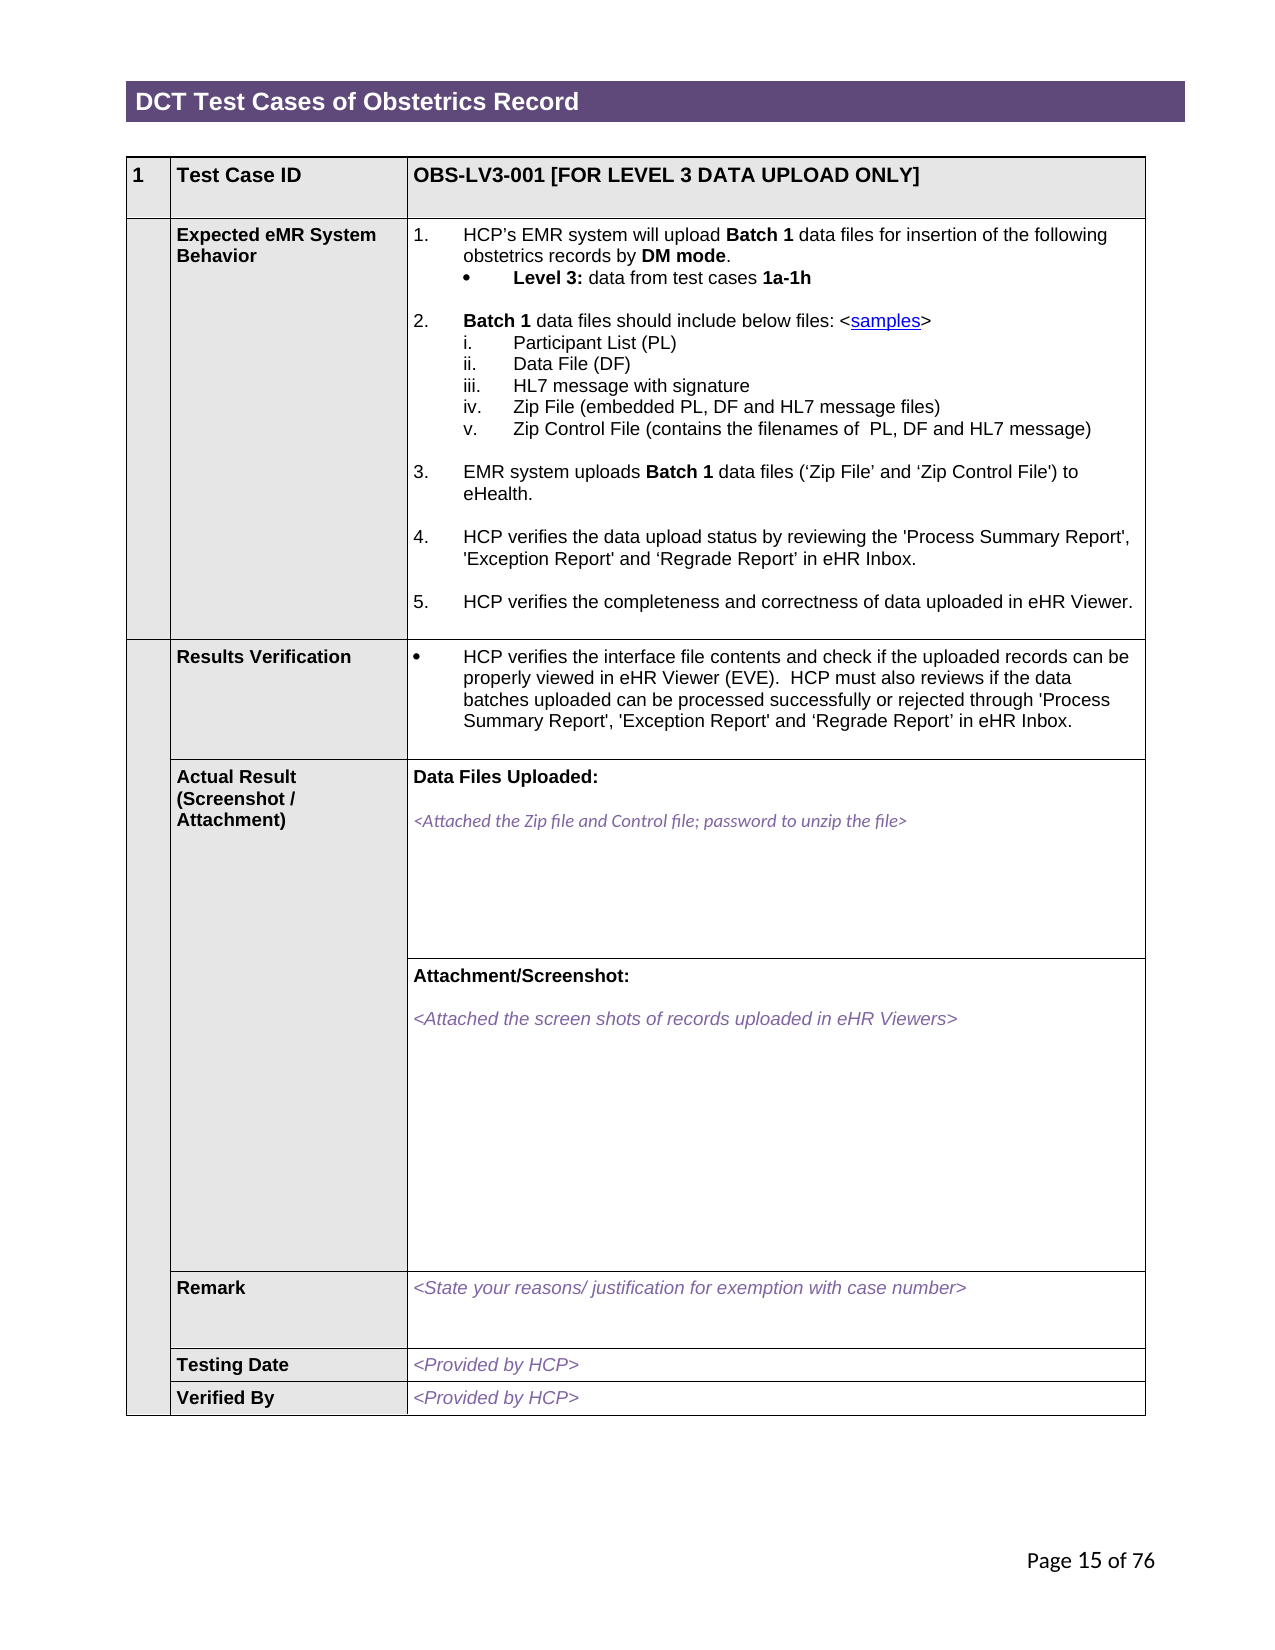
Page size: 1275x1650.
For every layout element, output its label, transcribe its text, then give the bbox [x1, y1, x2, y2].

table_cell Remark [171, 1272, 407, 1347]
table_header Test Case ID [171, 158, 407, 217]
table_cell Actual Result (Screenshot / Attachment) [171, 760, 407, 1271]
table_cell Data Files Uploaded: <Attached the Zip file and Control file; password to unzip the file> [408, 760, 1145, 958]
table_cell [127, 640, 170, 1414]
table_cell HCP verifies the interface file contents and check if the uploaded records can be properly viewed in eHR Viewer (EVE). HCP must also reviews if the data batches uploaded can be processed successfully or rejected through 'Process Summary Report', 'Exception Report' and ‘Regrade Report’ in eHR Inbox. [408, 640, 1145, 759]
table_cell <Provided by HCP> [408, 1382, 1145, 1414]
table_cell Expected eMR System Behavior [171, 219, 407, 639]
table_cell <Provided by HCP> [408, 1349, 1145, 1381]
table_cell Verified By [171, 1382, 407, 1414]
table_cell Attachment/Screenshot: <Attached the screen shots of records uploaded in eHR Viewers> [408, 959, 1145, 1271]
table_cell Testing Date [171, 1349, 407, 1381]
table_cell HCP’s EMR system will upload Batch 1 data files for insertion of the following obstetrics records by DM mode. Level 3: data from test cases 1a-1h Batch 1 data files should include below files: <samples> Participant List (PL) Data File (DF) HL7 message with signature Zip File (embedded PL, DF and HL7 message files) Zip Control File (contains the filenames of PL, DF and HL7 message) EMR system uploads Batch 1 data files (‘Zip File’ and ‘Zip Control File') to eHealth. HCP verifies the data upload status by reviewing the 'Process Summary Report', 'Exception Report' and ‘Regrade Report’ in eHR Inbox. HCP verifies the completeness and correctness of data uploaded in eHR Viewer. [408, 219, 1145, 639]
table_cell <State your reasons/ justification for exemption with case number> [408, 1272, 1145, 1347]
table_cell Results Verification [171, 640, 407, 759]
table_header OBS-LV3-001 [FOR LEVEL 3 DATA UPLOAD ONLY] [408, 158, 1145, 217]
table_header 1 [127, 158, 170, 217]
table_cell [127, 219, 170, 639]
